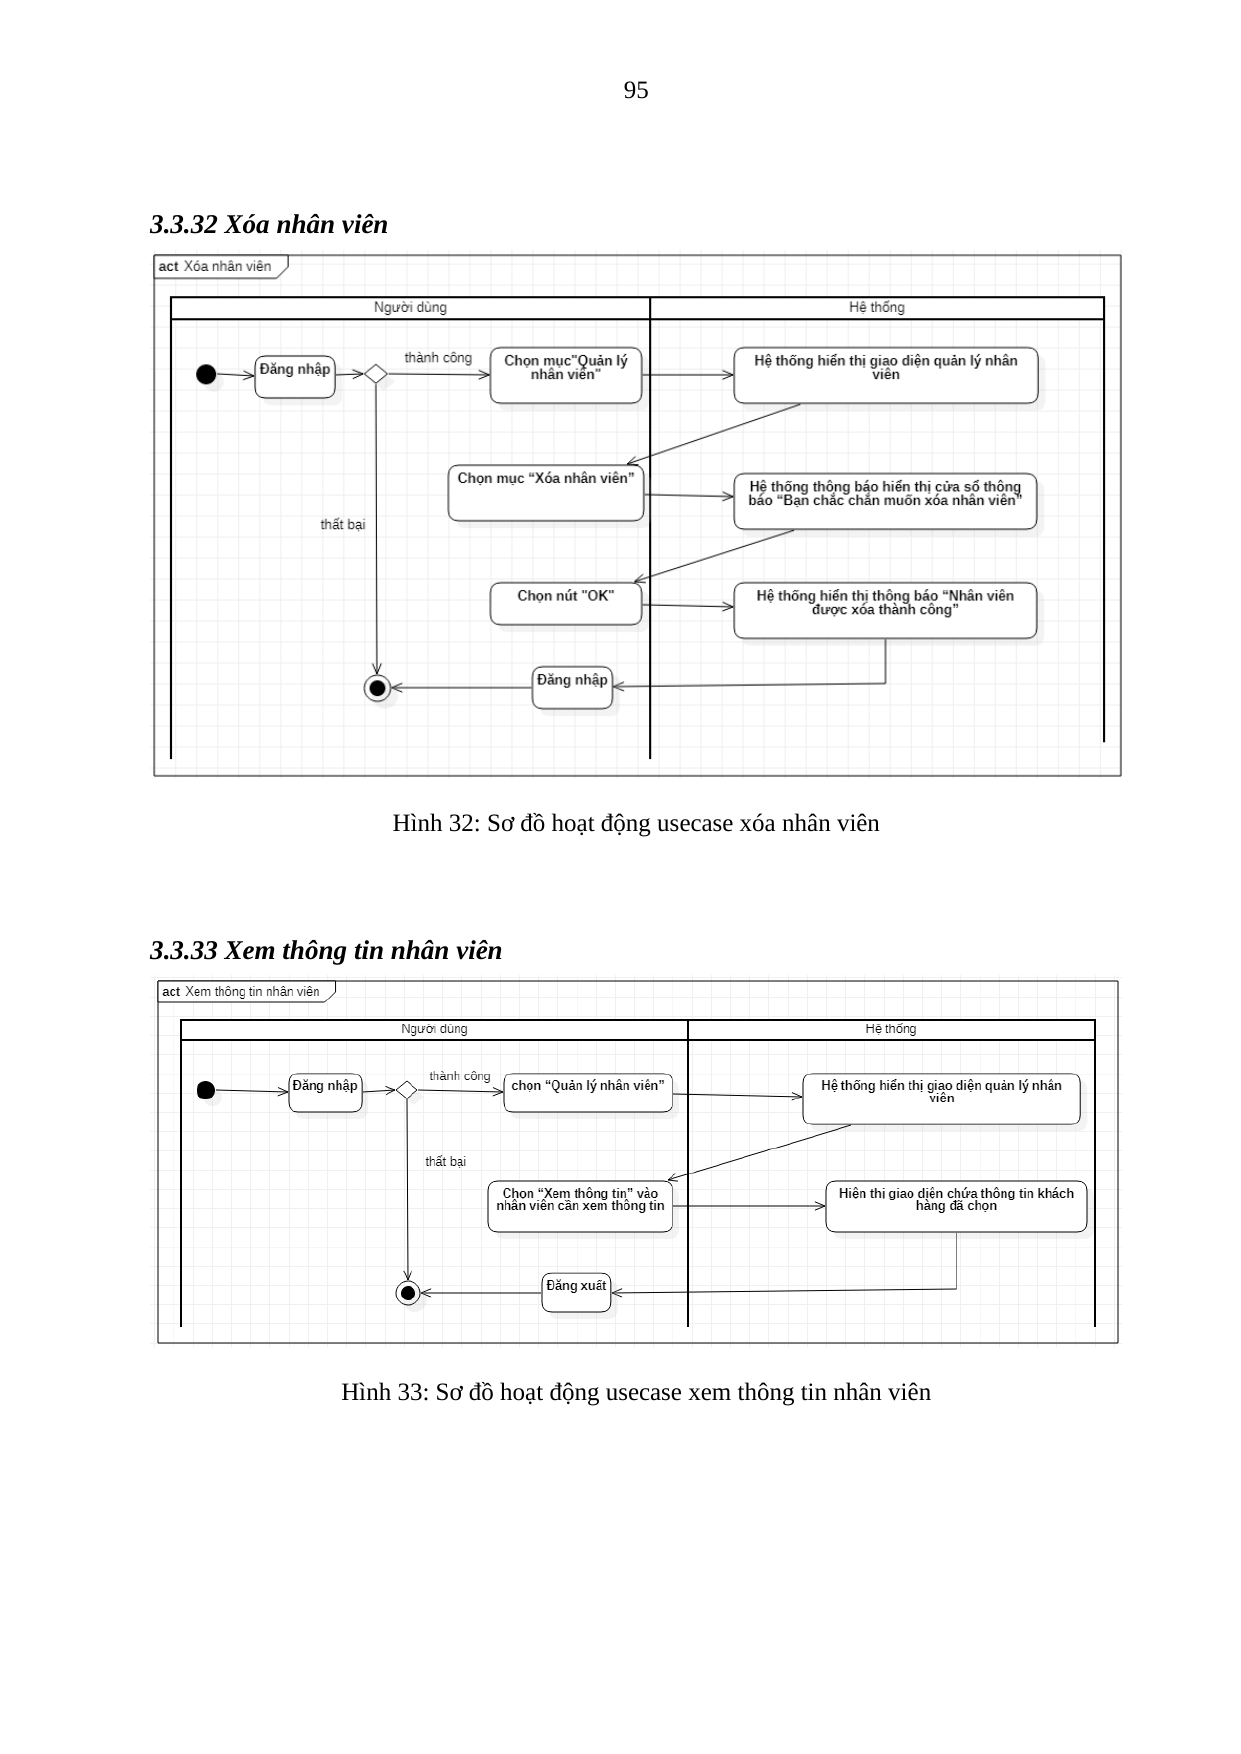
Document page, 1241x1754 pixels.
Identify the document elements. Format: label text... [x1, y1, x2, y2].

picture [150, 975, 1123, 1347]
text Hình 33: Sơ đồ hoạt động usecase xem thông tin nhân viên [150, 1377, 1122, 1406]
text Hình 32: Sơ đồ hoạt động usecase xóa nhân viên [150, 808, 1122, 837]
subtitle 3.3.33 Xem thông tin nhân viên [150, 934, 1122, 965]
subtitle 3.3.32 Xóa nhân viên [150, 208, 1122, 239]
picture [150, 250, 1123, 778]
